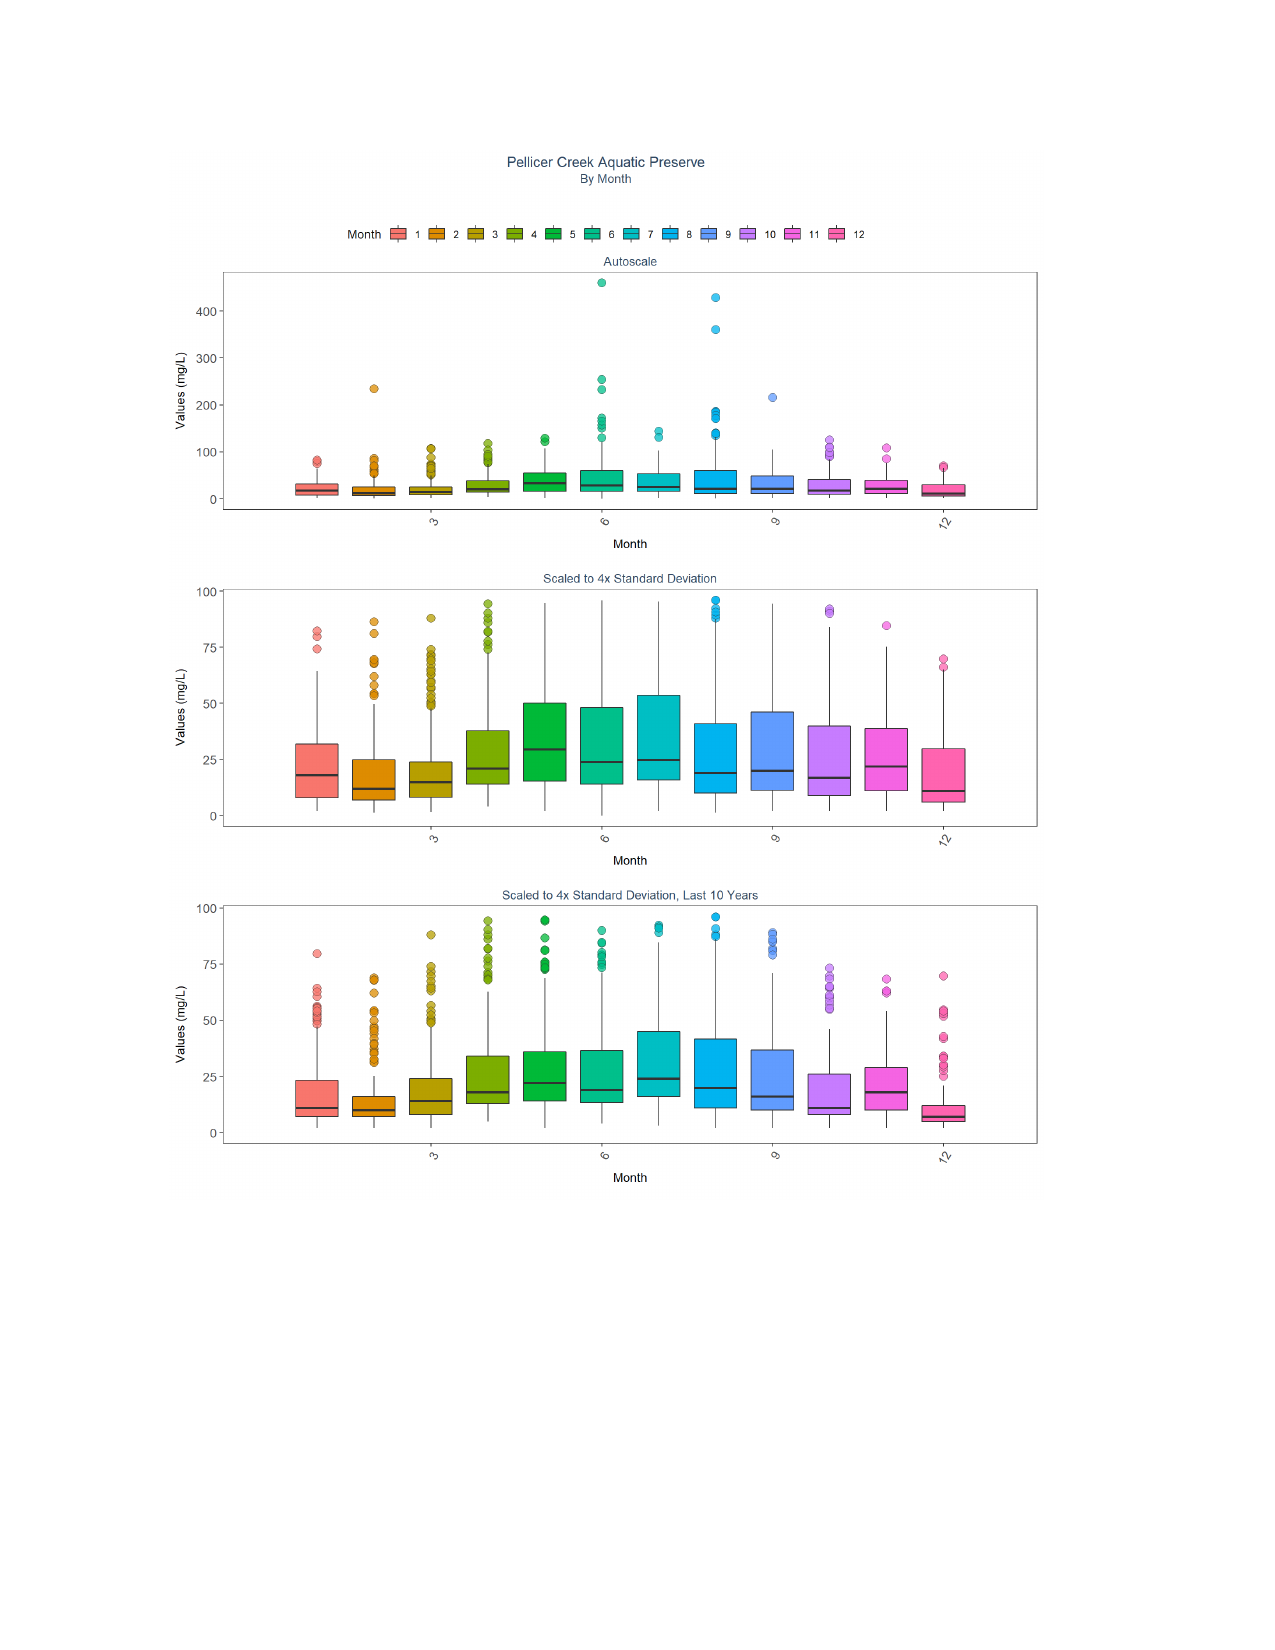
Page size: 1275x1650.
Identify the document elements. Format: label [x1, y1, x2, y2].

picture [168, 150, 1044, 1200]
